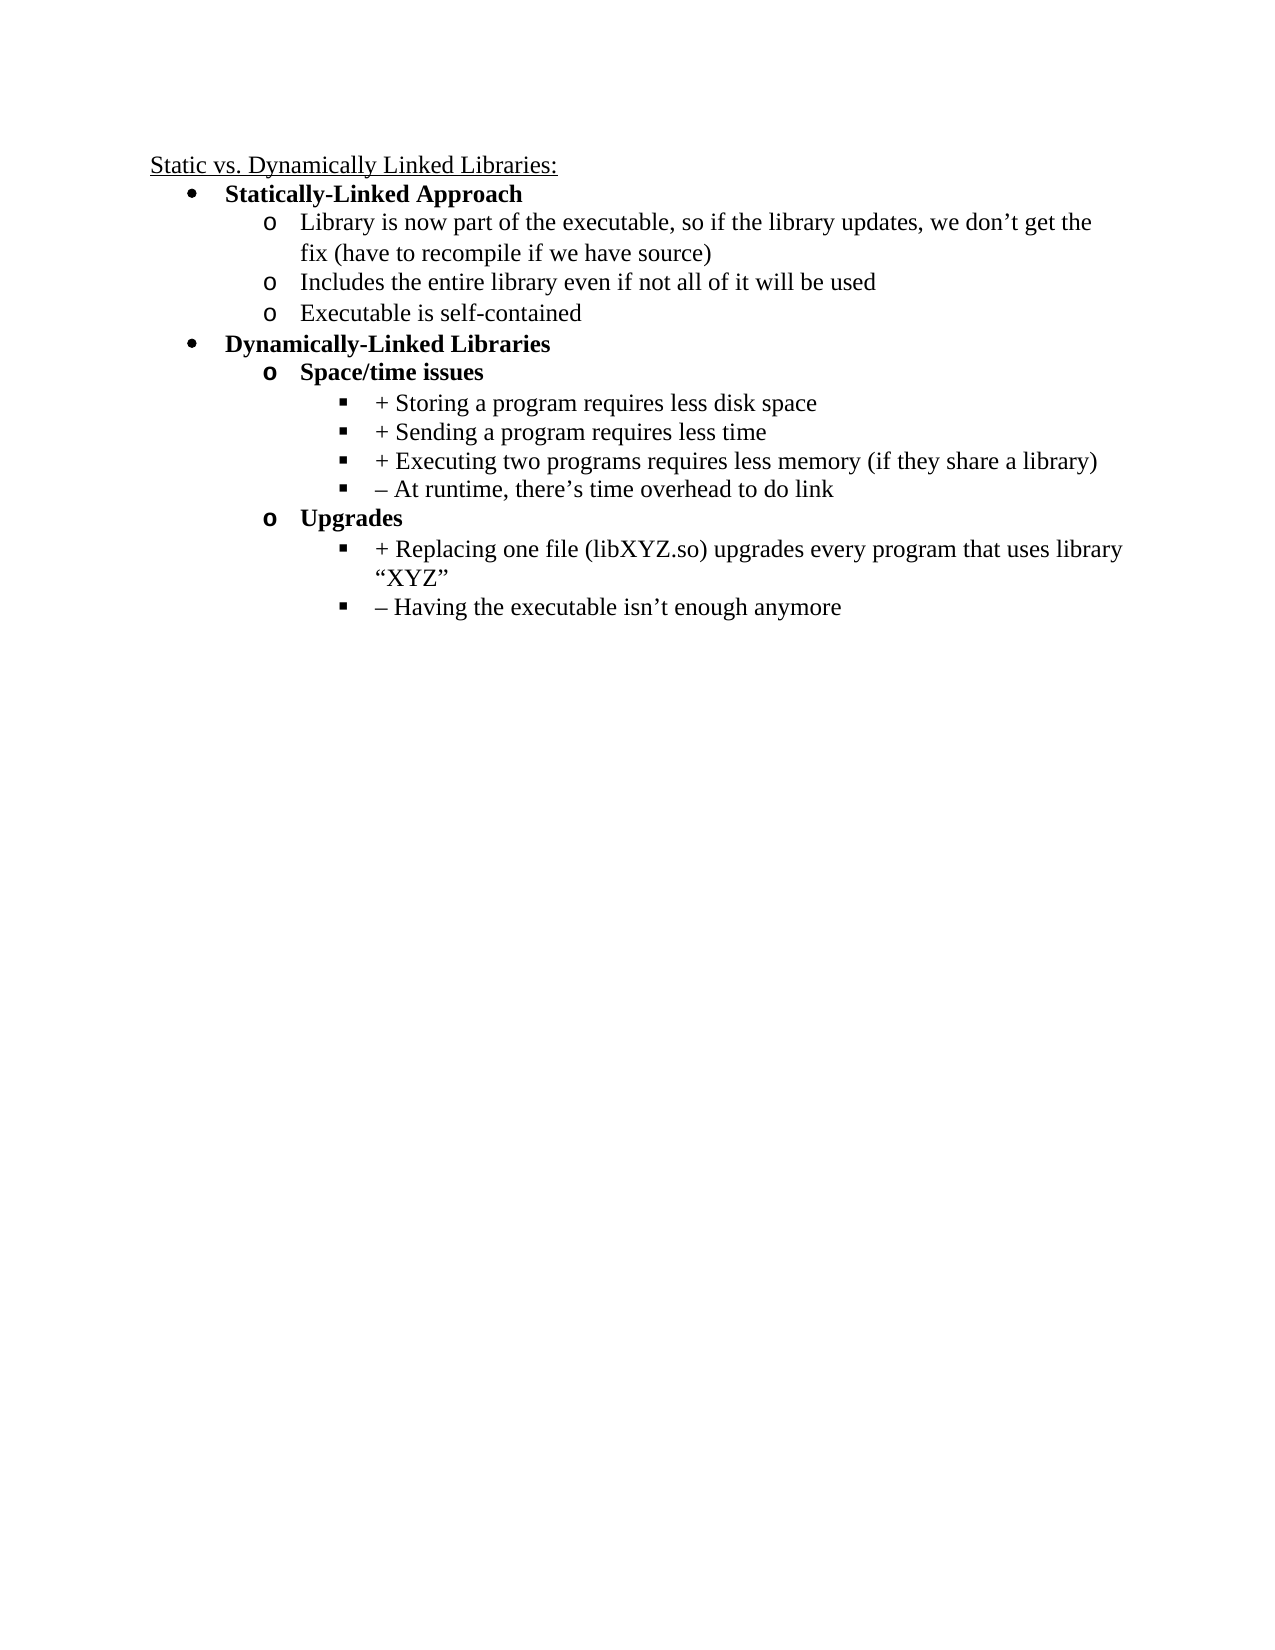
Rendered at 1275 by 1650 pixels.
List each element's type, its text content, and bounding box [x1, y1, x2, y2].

list Includes the entire library even if not all of it will be used [262, 267, 1125, 298]
list Executable is self-contained [262, 298, 1125, 329]
list – Having the executable isn’t enough anymore [337, 592, 1125, 620]
text Static vs. Dynamically Linked Libraries: [150, 150, 1125, 179]
list Upgrades [262, 503, 1125, 534]
list Dynamically-Linked Libraries [187, 329, 1125, 357]
list Space/time issues [262, 357, 1125, 388]
list + Executing two programs requires less memory (if they share a library) [337, 446, 1125, 474]
list – At runtime, there’s time overhead to do link [337, 474, 1125, 503]
list + Storing a program requires less disk space [337, 388, 1125, 417]
list Library is now part of the executable, so if the library updates, we don’t get the fix (have to recompile if we have source) [262, 207, 1125, 267]
list + Sending a program requires less time [337, 417, 1125, 446]
list Statically-Linked Approach [187, 179, 1125, 207]
list + Replacing one file (libXYZ.so) upgrades every program that uses library “XYZ” [337, 534, 1125, 592]
